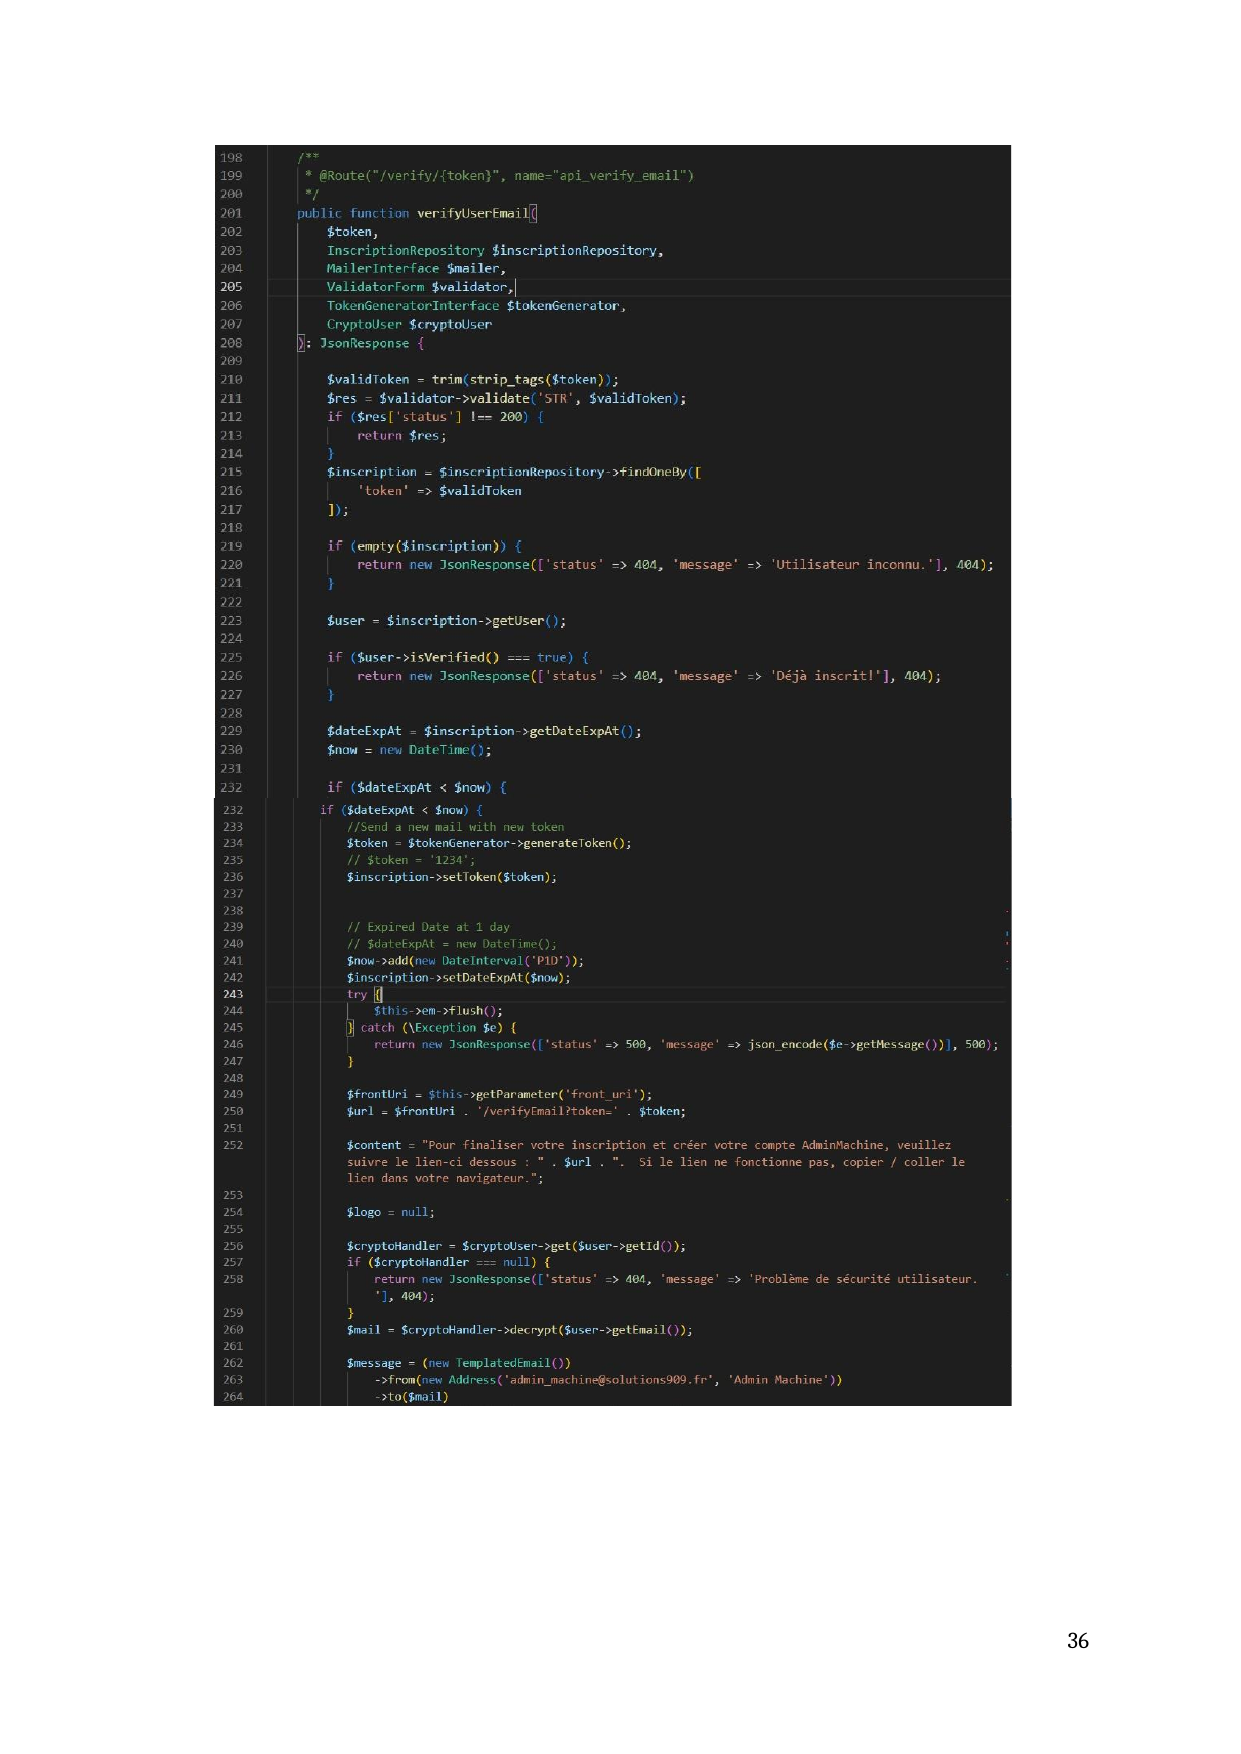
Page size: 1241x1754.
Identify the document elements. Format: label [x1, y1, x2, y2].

picture [213, 145, 1012, 1406]
